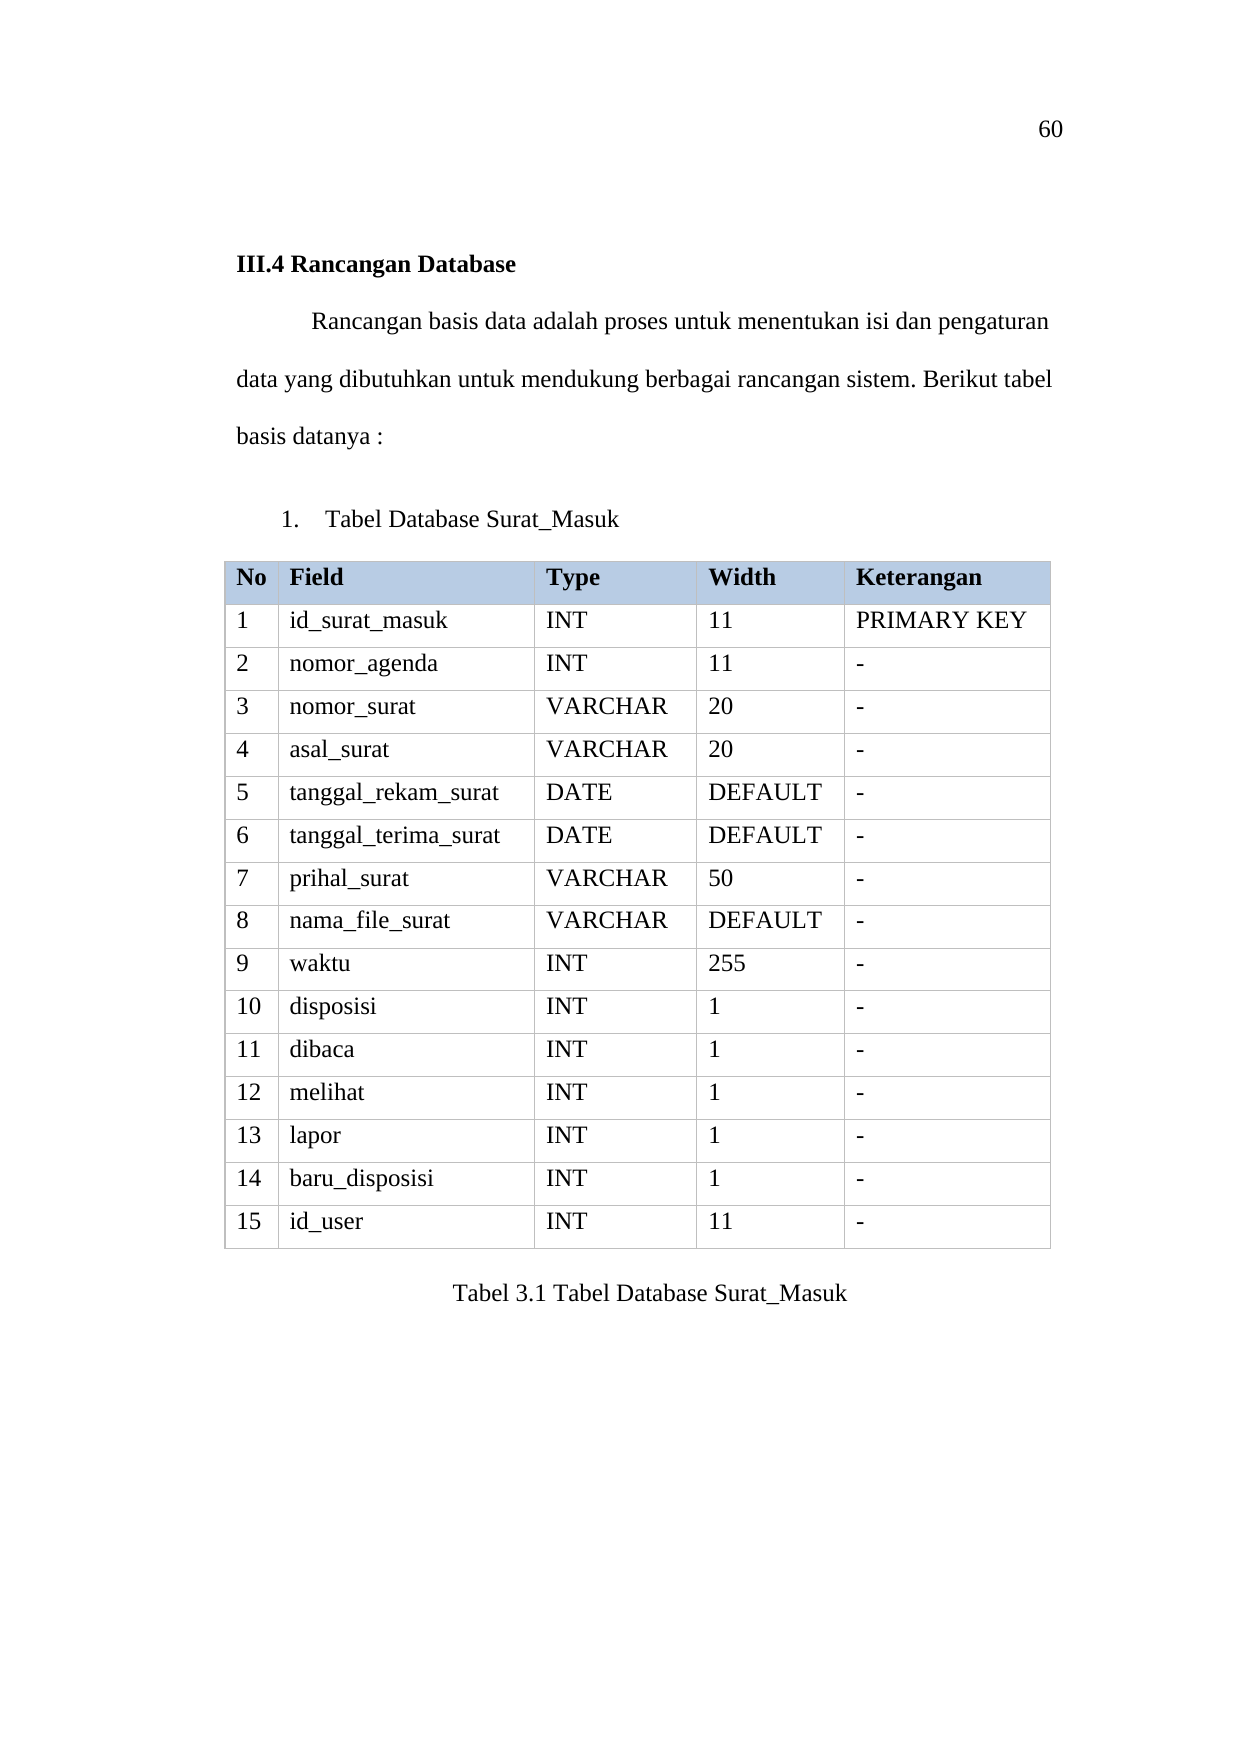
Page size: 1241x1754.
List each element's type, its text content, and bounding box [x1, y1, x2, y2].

table_cell INT [535, 991, 696, 1033]
table_cell asal_surat [279, 734, 534, 776]
table_header Field [279, 562, 534, 604]
table_cell tanggal_terima_surat [279, 820, 534, 862]
table_cell 1 [226, 605, 278, 647]
table_cell VARCHAR [535, 906, 696, 947]
table_header Width [697, 562, 844, 604]
table_cell baru_disposisi [279, 1163, 534, 1205]
table_cell nomor_surat [279, 691, 534, 733]
table_cell INT [535, 1206, 696, 1248]
table_cell VARCHAR [535, 863, 696, 904]
table_cell DEFAULT [697, 906, 844, 947]
table_cell lapor [279, 1120, 534, 1162]
table_cell - [845, 820, 1050, 862]
table_cell INT [535, 949, 696, 990]
table_cell INT [535, 1077, 696, 1119]
table_cell - [845, 734, 1050, 776]
table_cell PRIMARY KEY [845, 605, 1050, 647]
table_header Keterangan [845, 562, 1050, 604]
table_cell 12 [226, 1077, 278, 1119]
table_cell waktu [279, 949, 534, 990]
table_cell - [845, 949, 1050, 990]
table_cell 4 [226, 734, 278, 776]
table_cell 7 [226, 863, 278, 904]
table_cell 13 [226, 1120, 278, 1162]
table_cell 6 [226, 820, 278, 862]
table_cell nomor_agenda [279, 648, 534, 690]
table_cell - [845, 1163, 1050, 1205]
table_cell prihal_surat [279, 863, 534, 904]
table_header No [226, 562, 278, 604]
table_cell 14 [226, 1163, 278, 1205]
table_cell 255 [697, 949, 844, 990]
table_cell 1 [697, 1120, 844, 1162]
table_cell 9 [226, 949, 278, 990]
table_cell 10 [226, 991, 278, 1033]
table_cell DATE [535, 777, 696, 819]
table_header Type [535, 562, 696, 604]
table_cell 20 [697, 734, 844, 776]
table_cell DATE [535, 820, 696, 862]
table_cell INT [535, 605, 696, 647]
table_cell DEFAULT [697, 820, 844, 862]
table_cell - [845, 906, 1050, 947]
list Tabel Database Surat_Masuk [281, 504, 1063, 532]
table_cell 1 [697, 1034, 844, 1076]
table_cell tanggal_rekam_surat [279, 777, 534, 819]
table_cell INT [535, 648, 696, 690]
table_cell 8 [226, 906, 278, 947]
table_cell - [845, 1120, 1050, 1162]
table_cell 20 [697, 691, 844, 733]
table_cell INT [535, 1034, 696, 1076]
table_cell dibaca [279, 1034, 534, 1076]
subtitle Rancangan Database [236, 249, 1063, 277]
table_cell 11 [697, 648, 844, 690]
table_cell - [845, 648, 1050, 690]
table_cell 50 [697, 863, 844, 904]
table_cell nama_file_surat [279, 906, 534, 947]
table_cell melihat [279, 1077, 534, 1119]
table_cell 2 [226, 648, 278, 690]
table_cell - [845, 1077, 1050, 1119]
table_cell INT [535, 1120, 696, 1162]
table_cell disposisi [279, 991, 534, 1033]
table_cell - [845, 863, 1050, 904]
table_cell 11 [697, 605, 844, 647]
table_cell INT [535, 1163, 696, 1205]
table_cell - [845, 1206, 1050, 1248]
text Tabel 3.1 Tabel Database Surat_Masuk [236, 1278, 1063, 1306]
table_cell 1 [697, 1077, 844, 1119]
table_cell - [845, 777, 1050, 819]
table_cell id_surat_masuk [279, 605, 534, 647]
table_cell 15 [226, 1206, 278, 1248]
table_cell 1 [697, 991, 844, 1033]
table_cell 11 [226, 1034, 278, 1076]
table_cell id_user [279, 1206, 534, 1248]
text Rancangan basis data adalah proses untuk menentukan isi dan pengaturan data yang dibutuhkan untuk mendukung berbagai rancangan sistem. Berikut tabel basis datanya : [236, 306, 1063, 450]
table_cell VARCHAR [535, 734, 696, 776]
table_cell VARCHAR [535, 691, 696, 733]
table_cell - [845, 991, 1050, 1033]
table_cell - [845, 1034, 1050, 1076]
table_cell - [845, 691, 1050, 733]
table_cell DEFAULT [697, 777, 844, 819]
table_cell 11 [697, 1206, 844, 1248]
table_cell 1 [697, 1163, 844, 1205]
table_cell 3 [226, 691, 278, 733]
table_cell 5 [226, 777, 278, 819]
